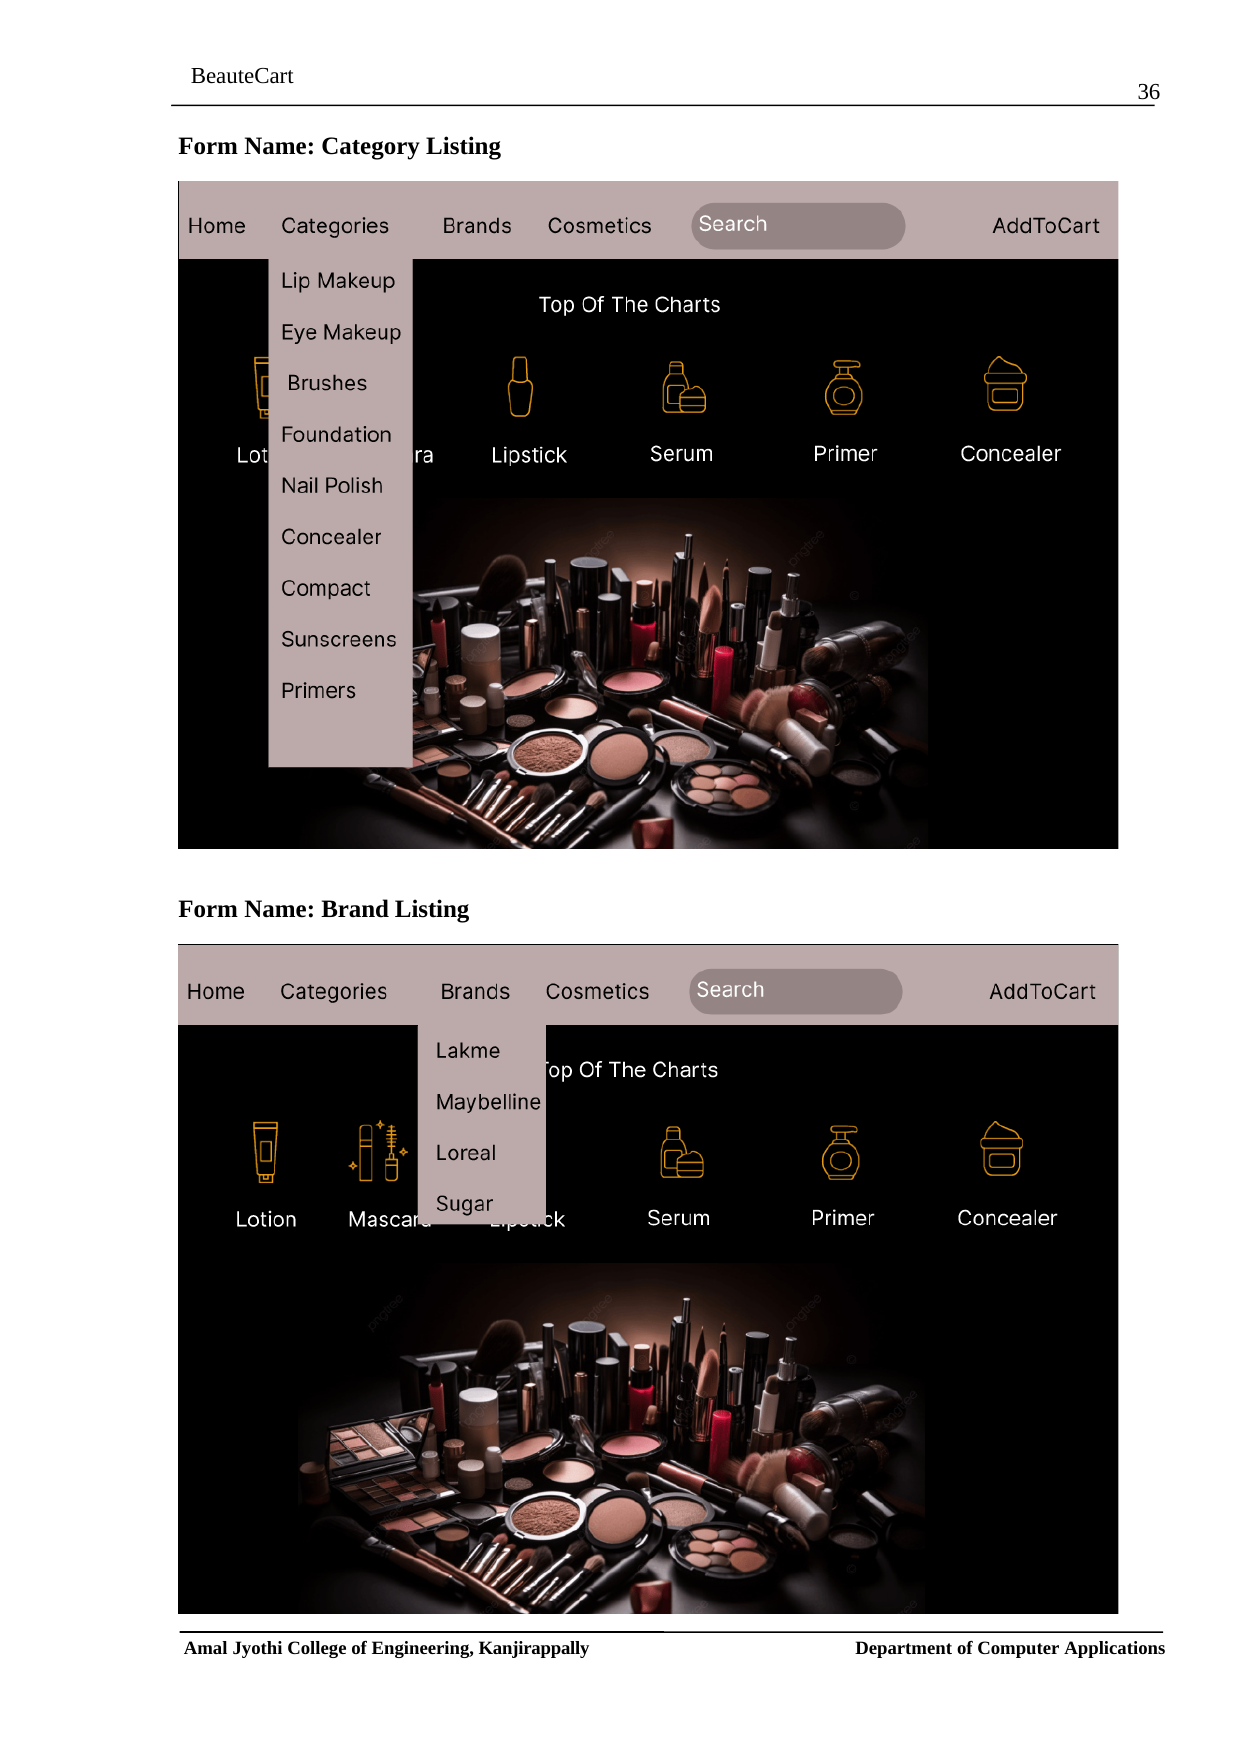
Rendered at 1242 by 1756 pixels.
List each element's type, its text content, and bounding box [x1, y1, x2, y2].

picture [178, 181, 1119, 849]
picture [178, 944, 1119, 1614]
text Form Name: Category Listing [178, 131, 1162, 160]
text Form Name: Brand Listing [178, 894, 1162, 923]
